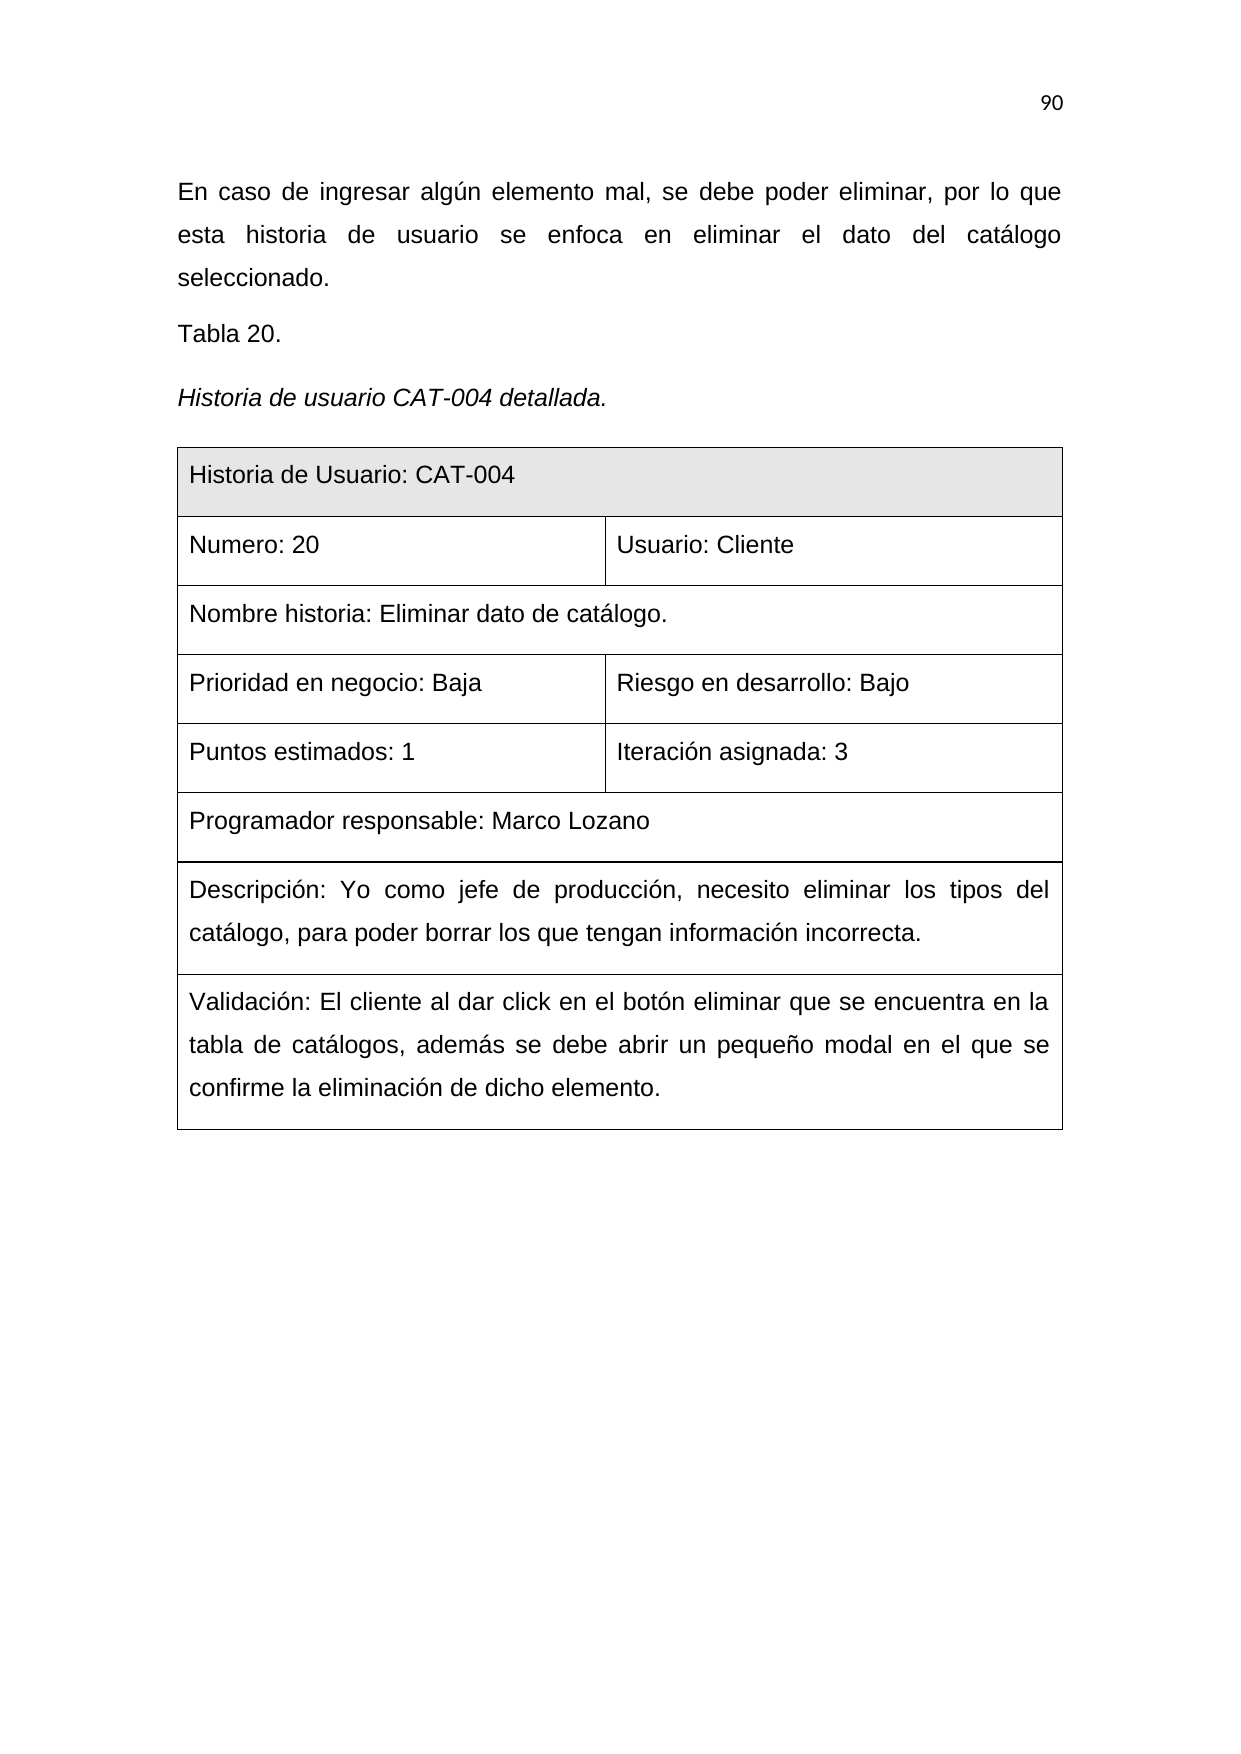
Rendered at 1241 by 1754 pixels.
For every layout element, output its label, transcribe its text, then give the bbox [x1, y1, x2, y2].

text Historia de usuario CAT-004 detallada. [177, 383, 1063, 412]
table_cell Riesgo en desarrollo: Bajo [606, 655, 1062, 723]
table_cell Programador responsable: Marco Lozano [178, 793, 1062, 861]
table_header Historia de Usuario: CAT-004 [178, 448, 1062, 516]
table_cell Descripción: Yo como jefe de producción, necesito eliminar los tipos del catálogo, para poder borrar los que tengan información incorrecta. [178, 863, 1062, 973]
table_cell Iteración asignada: 3 [606, 724, 1062, 792]
table_cell Puntos estimados: 1 [178, 724, 605, 792]
text En caso de ingresar algún elemento mal, se debe poder eliminar, por lo que esta historia de usuario se enfoca en eliminar el dato del catálogo seleccionado. [177, 177, 1063, 292]
table_cell Validación: El cliente al dar click en el botón eliminar que se encuentra en la tabla de catálogos, además se debe abrir un pequeño modal en el que se confirme la eliminación de dicho elemento. [178, 975, 1062, 1129]
table_cell Prioridad en negocio: Baja [178, 655, 605, 723]
table_cell Usuario: Cliente [606, 517, 1062, 585]
table_cell Nombre historia: Eliminar dato de catálogo. [178, 586, 1062, 654]
table_cell Numero: 20 [178, 517, 605, 585]
